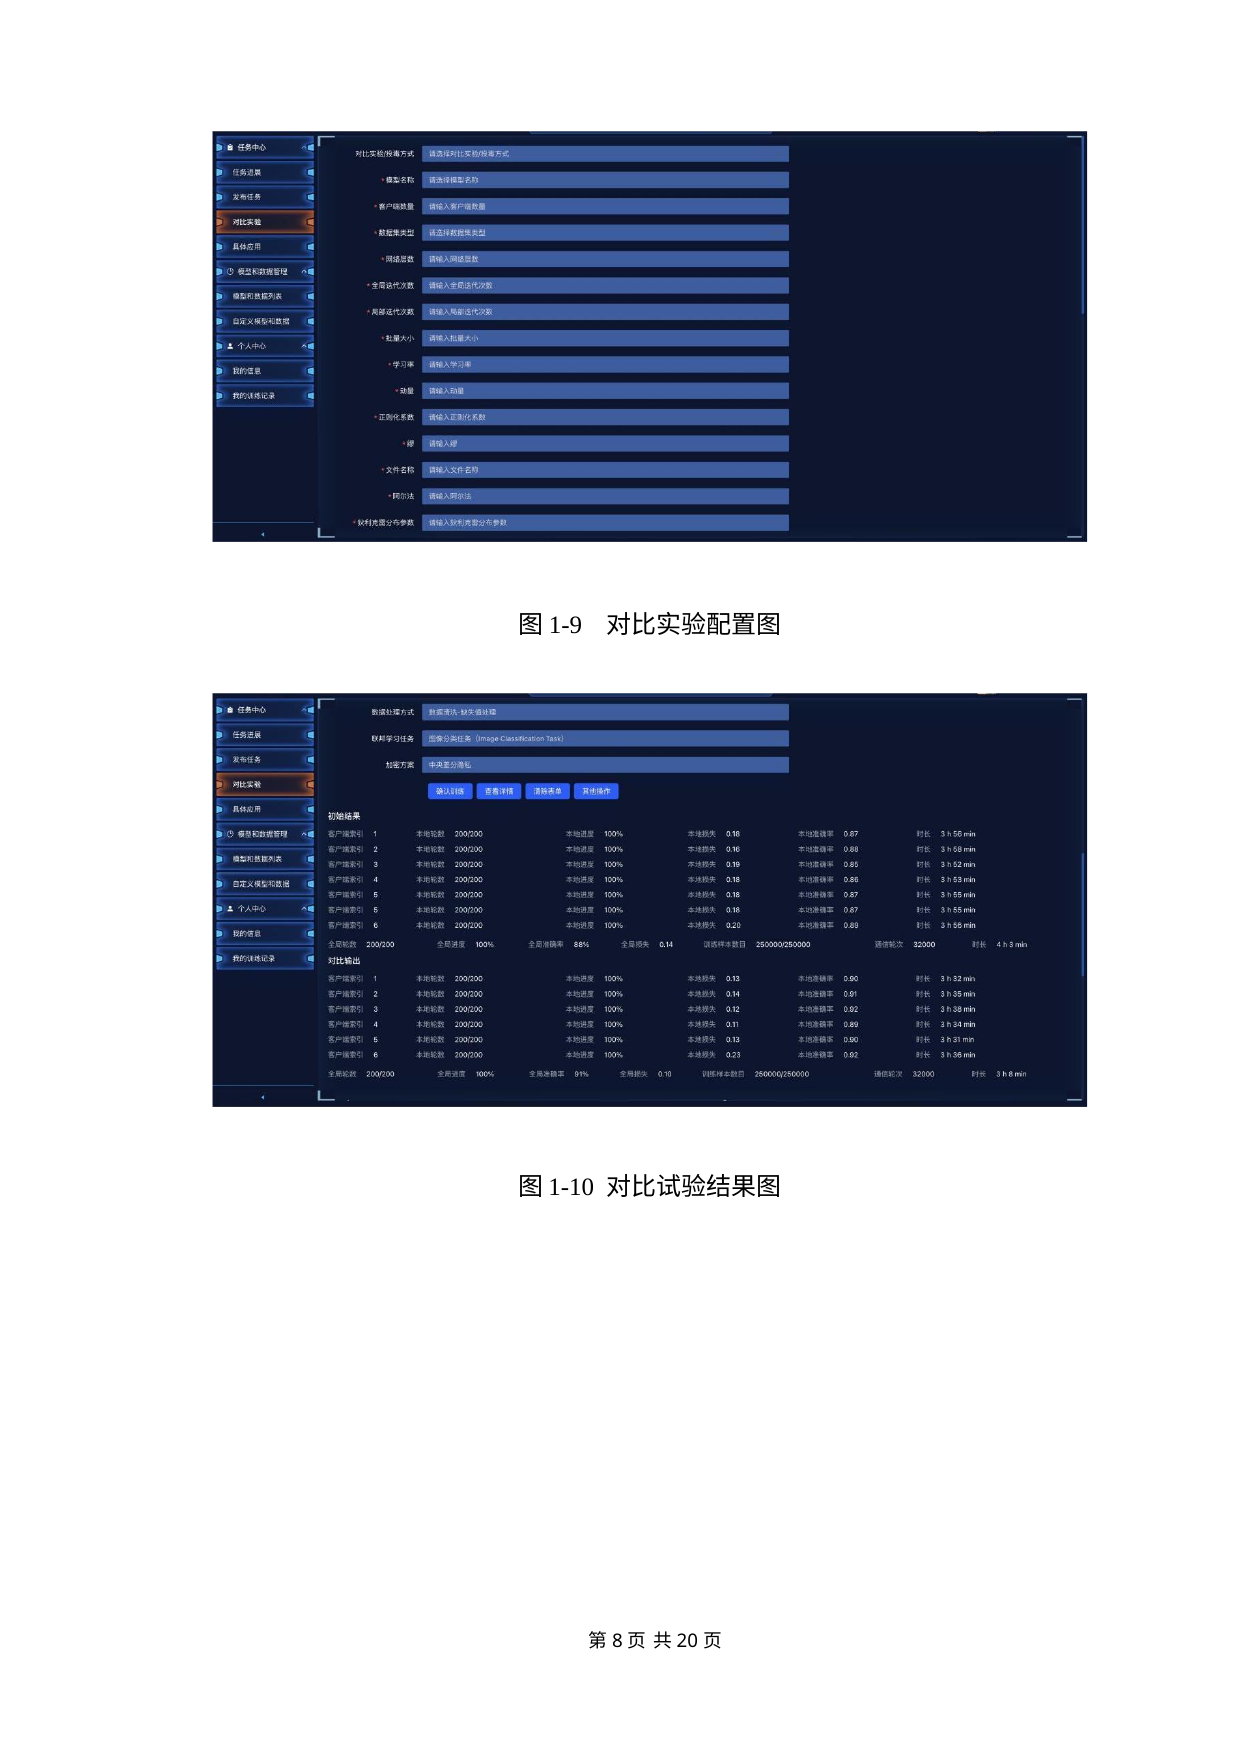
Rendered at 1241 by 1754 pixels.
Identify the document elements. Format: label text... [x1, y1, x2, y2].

picture [212, 131, 1088, 542]
text 图1-10 对比试验结果图 [177, 1152, 1122, 1217]
text 图1-9 对比实验配置图 [177, 590, 1122, 655]
picture [212, 693, 1088, 1107]
